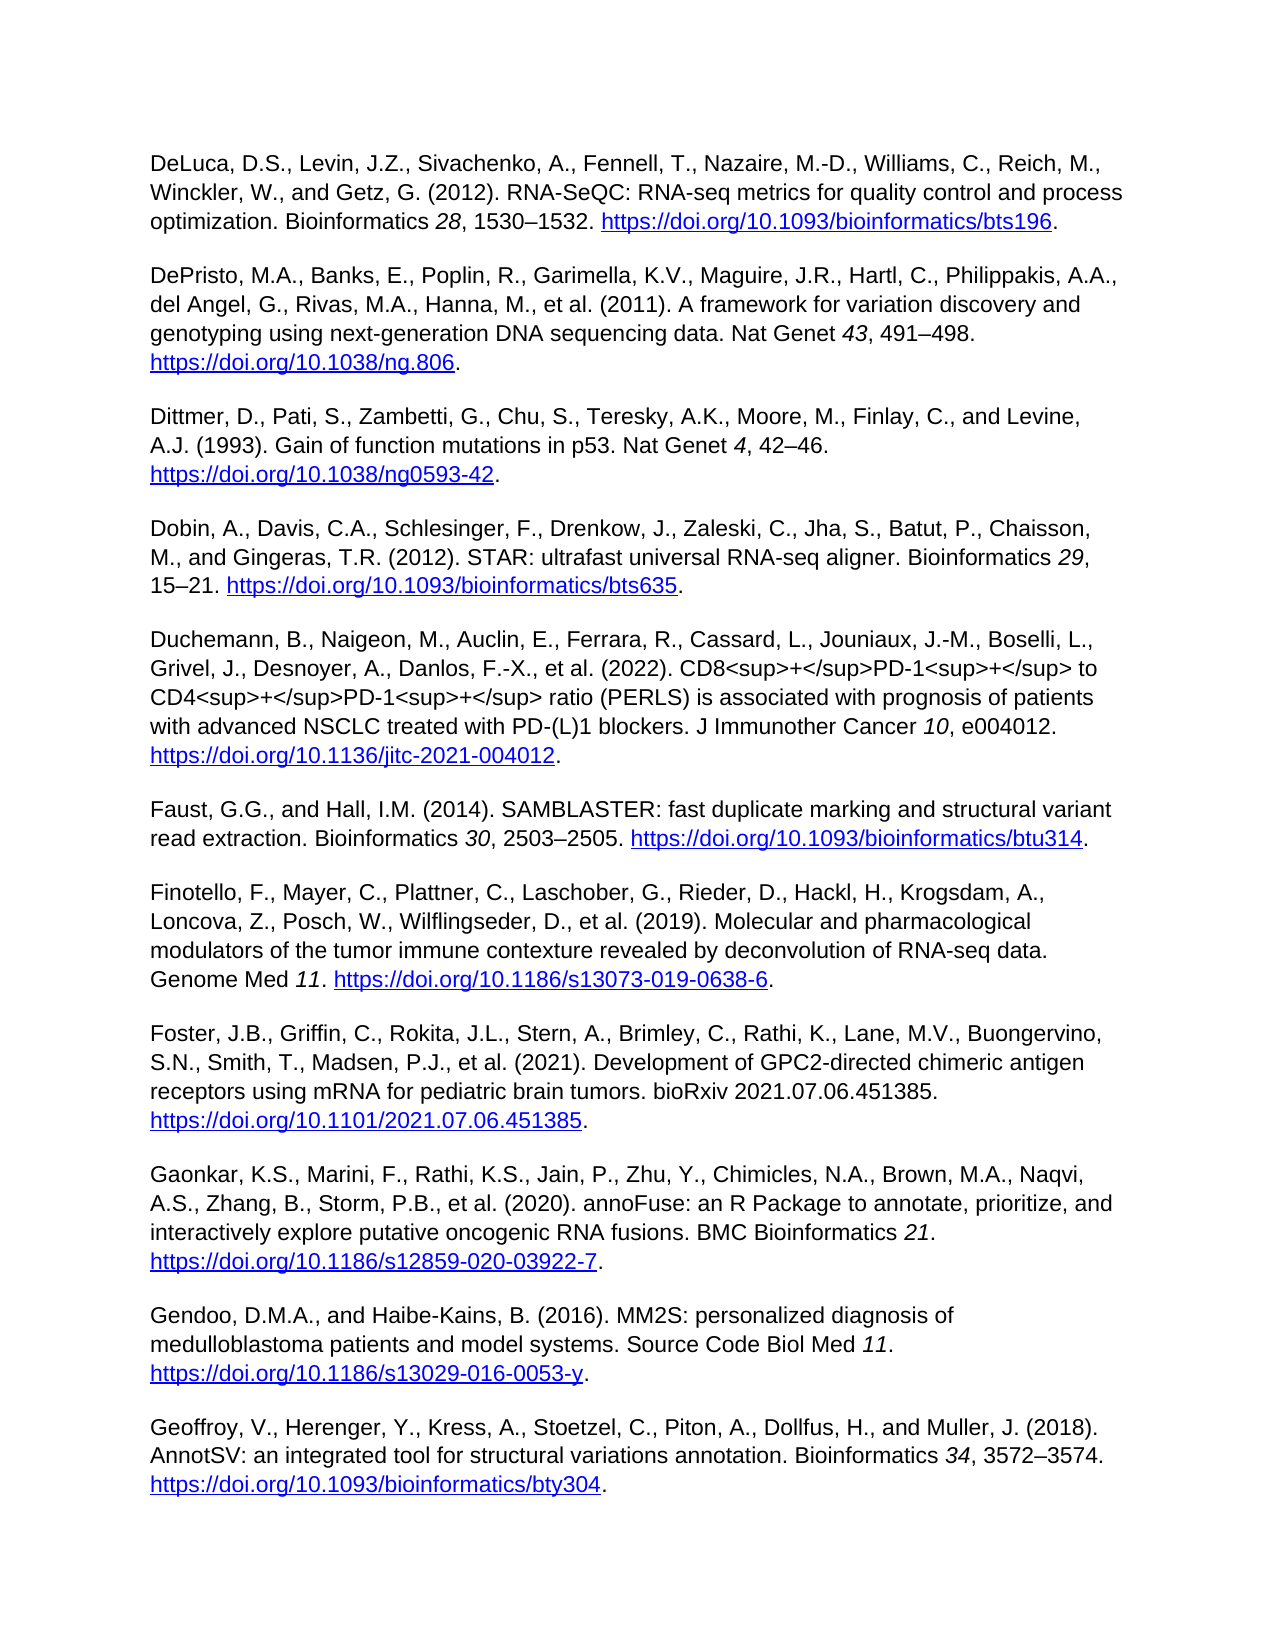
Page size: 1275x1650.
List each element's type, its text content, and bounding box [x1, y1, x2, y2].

text DeLuca, D.S., Levin, J.Z., Sivachenko, A., Fennell, T., Nazaire, M.-D., Williams, C., Reich, M., Winckler, W., and Getz, G. (2012). RNA-SeQC: RNA-seq metrics for quality control and process optimization. Bioinformatics 28, 1530–1532. https://doi.org/10.1093/bioinformatics/bts196. [150, 150, 1125, 234]
text Faust, G.G., and Hall, I.M. (2014). SAMBLASTER: fast duplicate marking and structural variant read extraction. Bioinformatics 30, 2503–2505. https://doi.org/10.1093/bioinformatics/btu314. [150, 796, 1125, 852]
text Duchemann, B., Naigeon, M., Auclin, E., Ferrara, R., Cassard, L., Jouniaux, J.-M., Boselli, L., Grivel, J., Desnoyer, A., Danlos, F.-X., et al. (2022). CD8<sup>+</sup>PD-1<sup>+</sup> to CD4<sup>+</sup>PD-1<sup>+</sup> ratio (PERLS) is associated with prognosis of patients with advanced NSCLC treated with PD-(L)1 blockers. J Immunother Cancer 10, e004012. https://doi.org/10.1136/jitc-2021-004012. [150, 626, 1125, 769]
text DePristo, M.A., Banks, E., Poplin, R., Garimella, K.V., Maguire, J.R., Hartl, C., Philippakis, A.A., del Angel, G., Rivas, M.A., Hanna, M., et al. (2011). A framework for variation discovery and genotyping using next-generation DNA sequencing data. Nat Genet 43, 491–498. https://doi.org/10.1038/ng.806. [150, 262, 1125, 375]
text Gendoo, D.M.A., and Haibe-Kains, B. (2016). MM2S: personalized diagnosis of medulloblastoma patients and model systems. Source Code Biol Med 11. https://doi.org/10.1186/s13029-016-0053-y. [150, 1302, 1125, 1386]
text Gaonkar, K.S., Marini, F., Rathi, K.S., Jain, P., Zhu, Y., Chimicles, N.A., Brown, M.A., Naqvi, A.S., Zhang, B., Storm, P.B., et al. (2020). annoFuse: an R Package to annotate, prioritize, and interactively explore putative oncogenic RNA fusions. BMC Bioinformatics 21. https://doi.org/10.1186/s12859-020-03922-7. [150, 1161, 1125, 1274]
text Dobin, A., Davis, C.A., Schlesinger, F., Drenkow, J., Zaleski, C., Jha, S., Batut, P., Chaisson, M., and Gingeras, T.R. (2012). STAR: ultrafast universal RNA-seq aligner. Bioinformatics 29, 15–21. https://doi.org/10.1093/bioinformatics/bts635. [150, 514, 1125, 599]
text Foster, J.B., Griffin, C., Rokita, J.L., Stern, A., Brimley, C., Rathi, K., Lane, M.V., Buongervino, S.N., Smith, T., Madsen, P.J., et al. (2021). Development of GPC2-directed chimeric antigen receptors using mRNA for pediatric brain tumors. bioRxiv 2021.07.06.451385. https://doi.org/10.1101/2021.07.06.451385. [150, 1020, 1125, 1133]
text Dittmer, D., Pati, S., Zambetti, G., Chu, S., Teresky, A.K., Moore, M., Finlay, C., and Levine, A.J. (1993). Gain of function mutations in p53. Nat Genet 4, 42–46. https://doi.org/10.1038/ng0593-42. [150, 403, 1125, 487]
text Geoffroy, V., Herenger, Y., Kress, A., Stoetzel, C., Piton, A., Dollfus, H., and Muller, J. (2018). AnnotSV: an integrated tool for structural variations annotation. Bioinformatics 34, 3572–3574. https://doi.org/10.1093/bioinformatics/bty304. [150, 1413, 1125, 1498]
text Finotello, F., Mayer, C., Plattner, C., Laschober, G., Rieder, D., Hackl, H., Krogsdam, A., Loncova, Z., Posch, W., Wilflingseder, D., et al. (2019). Molecular and pharmacological modulators of the tumor immune contexture revealed by deconvolution of RNA-seq data. Genome Med 11. https://doi.org/10.1186/s13073-019-0638-6. [150, 879, 1125, 992]
